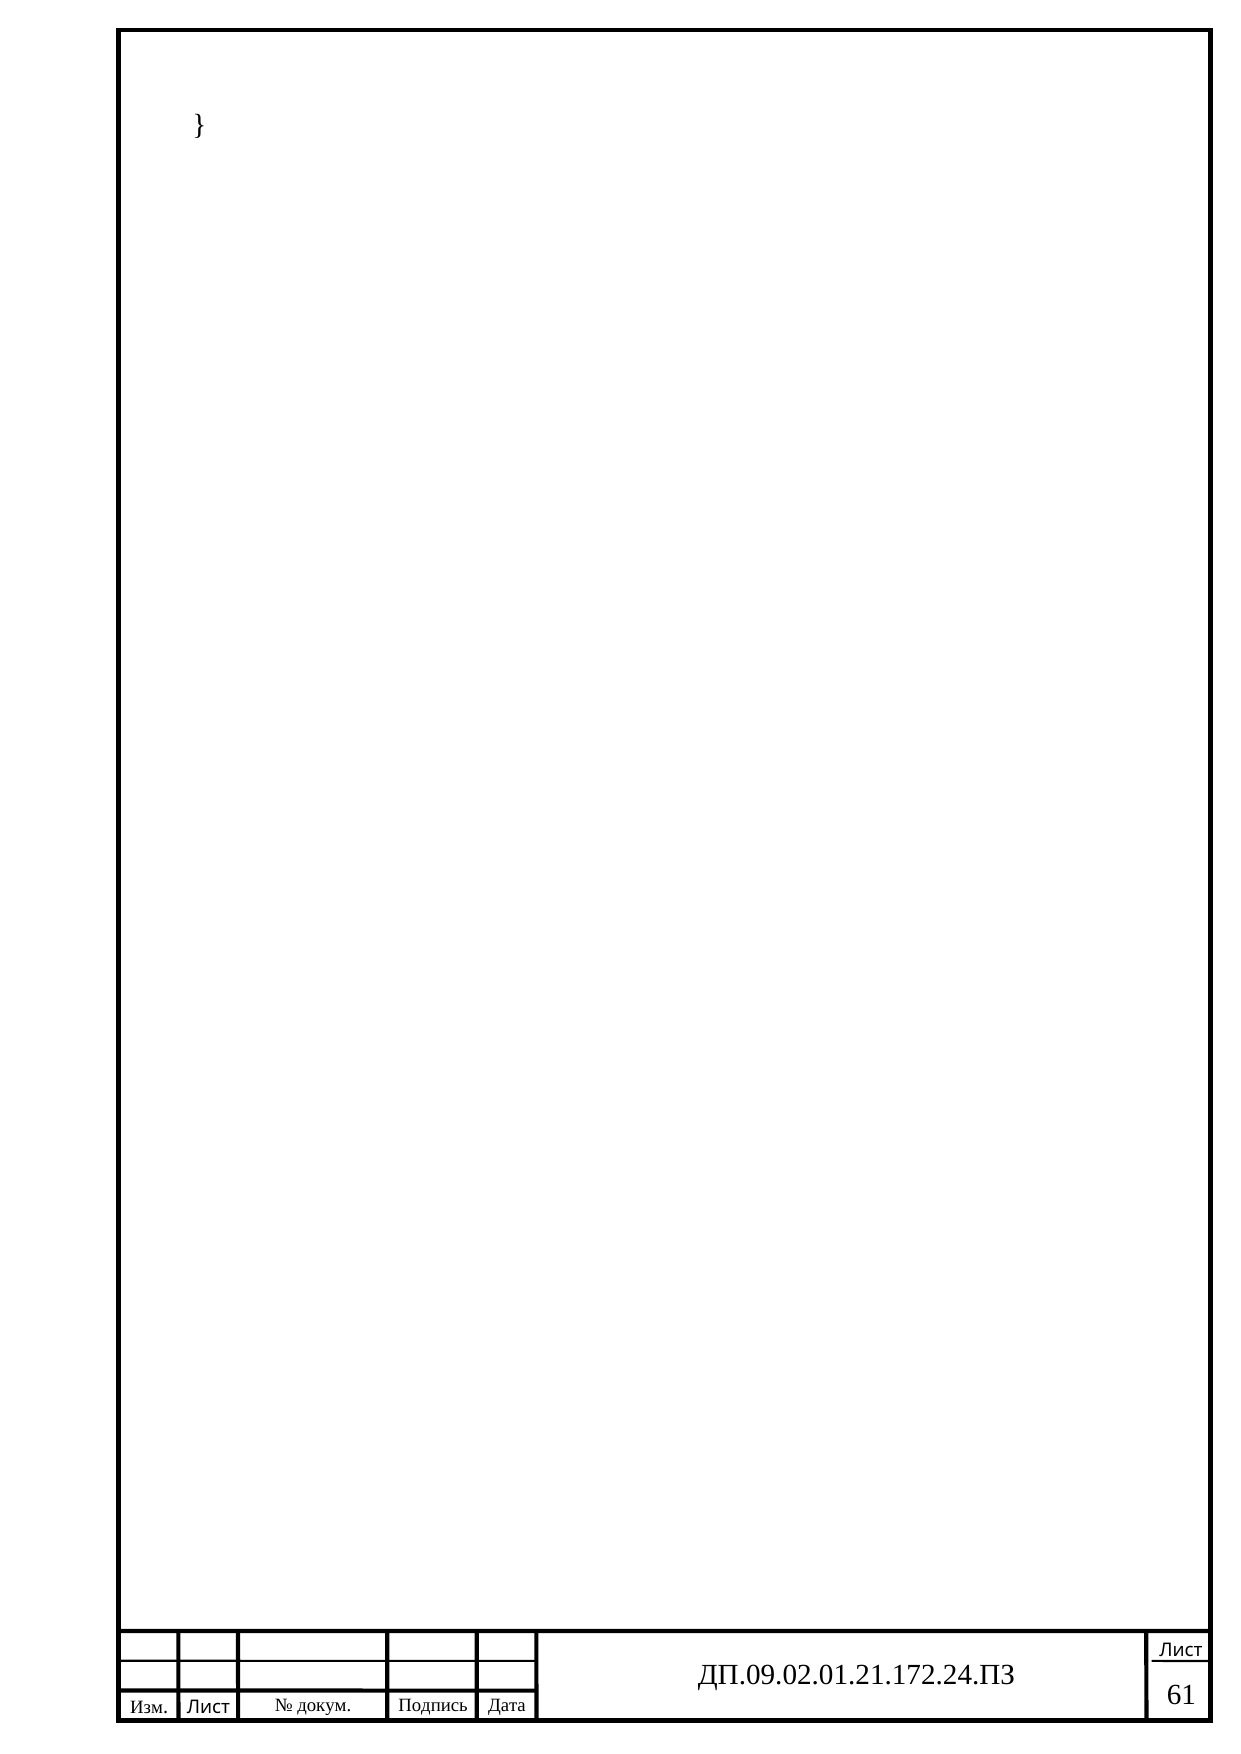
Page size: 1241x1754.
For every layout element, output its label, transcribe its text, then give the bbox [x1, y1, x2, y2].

text } [148, 107, 1181, 141]
